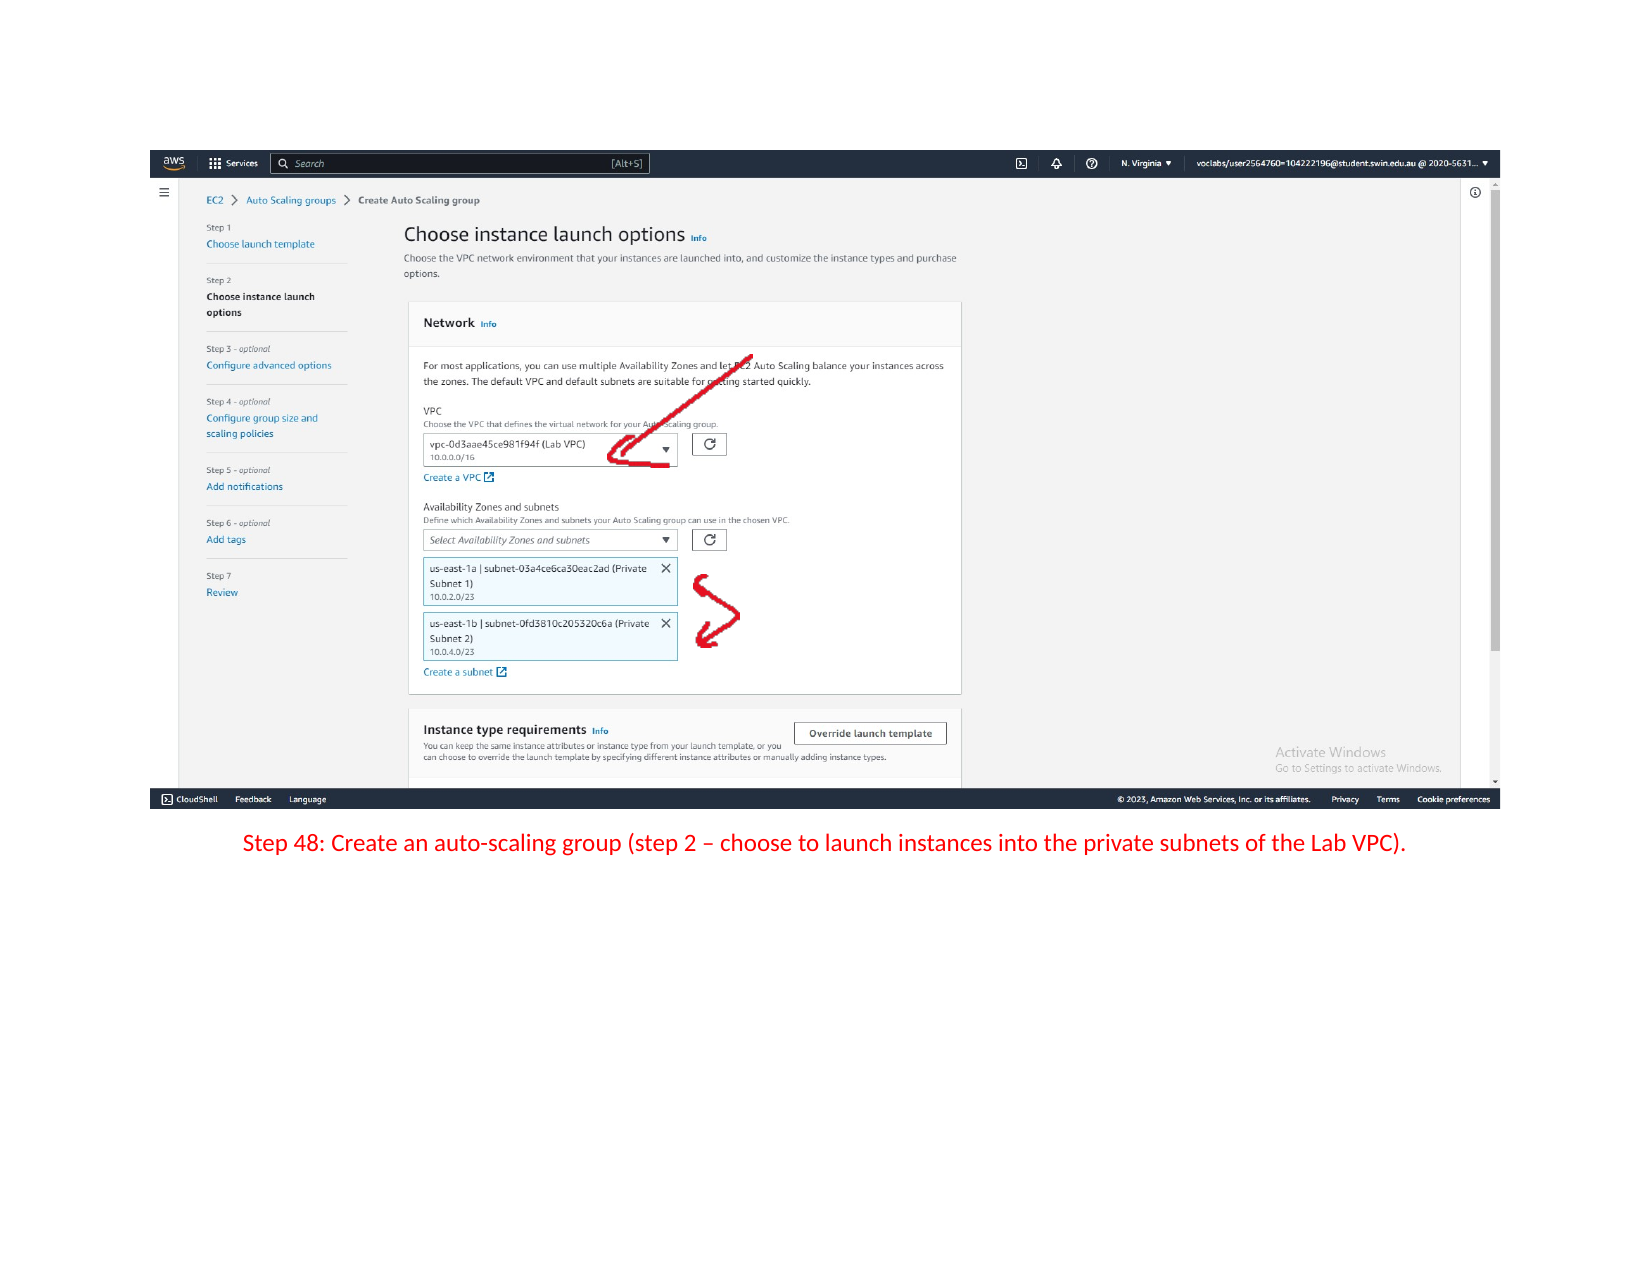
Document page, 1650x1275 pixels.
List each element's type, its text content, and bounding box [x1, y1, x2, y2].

picture [150, 150, 1500, 809]
text Step 48: Create an auto-scaling group (step 2 – choose to launch instances into the private subnets of the Lab VPC). [150, 827, 1500, 857]
